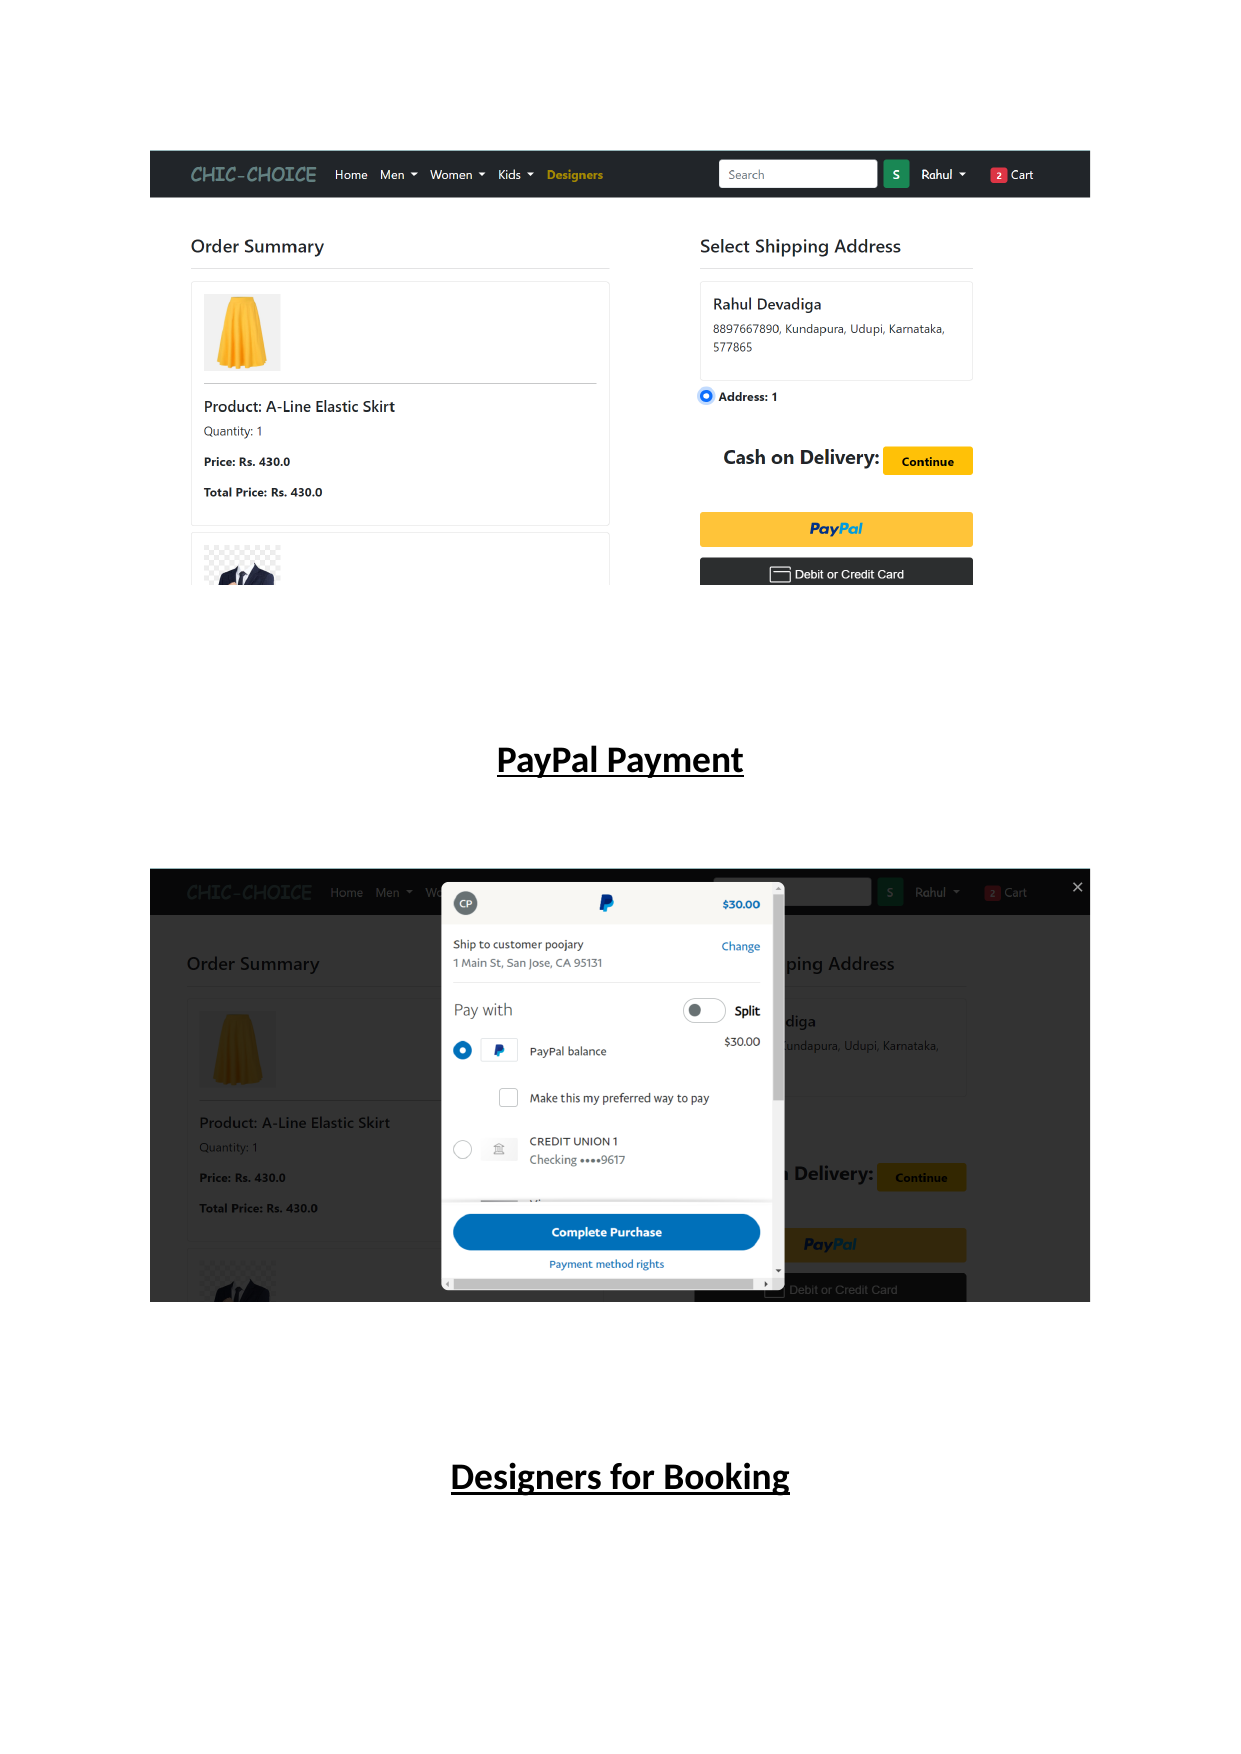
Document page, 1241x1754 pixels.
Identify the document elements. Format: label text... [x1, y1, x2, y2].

text PayPal Payment [150, 736, 1090, 782]
picture [150, 868, 1091, 1302]
text Designers for Booking [150, 1453, 1090, 1499]
picture [150, 150, 1091, 585]
